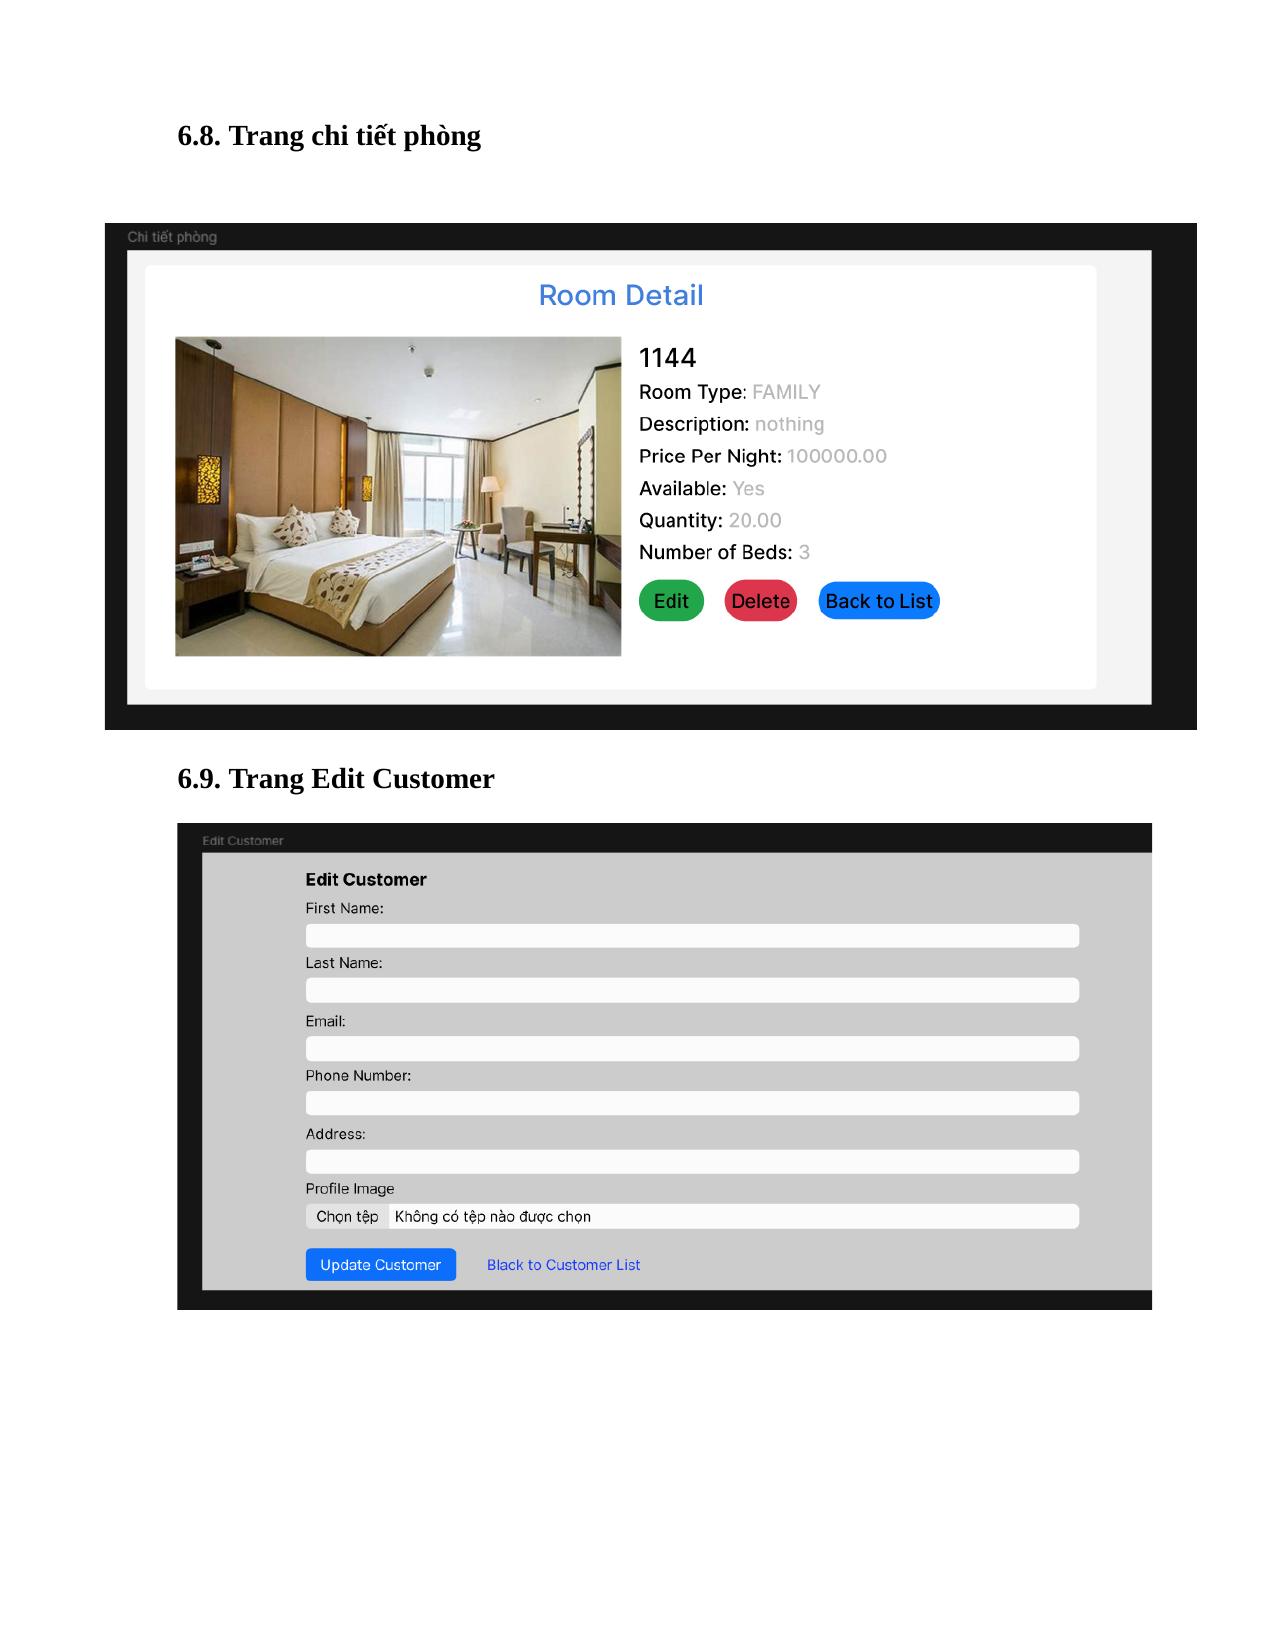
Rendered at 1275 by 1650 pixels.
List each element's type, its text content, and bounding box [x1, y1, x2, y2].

subtitle Trang Edit Customer [177, 761, 1127, 794]
subtitle Trang chi tiết phòng [177, 118, 1127, 152]
picture [104, 223, 1197, 730]
picture [177, 823, 1153, 1310]
